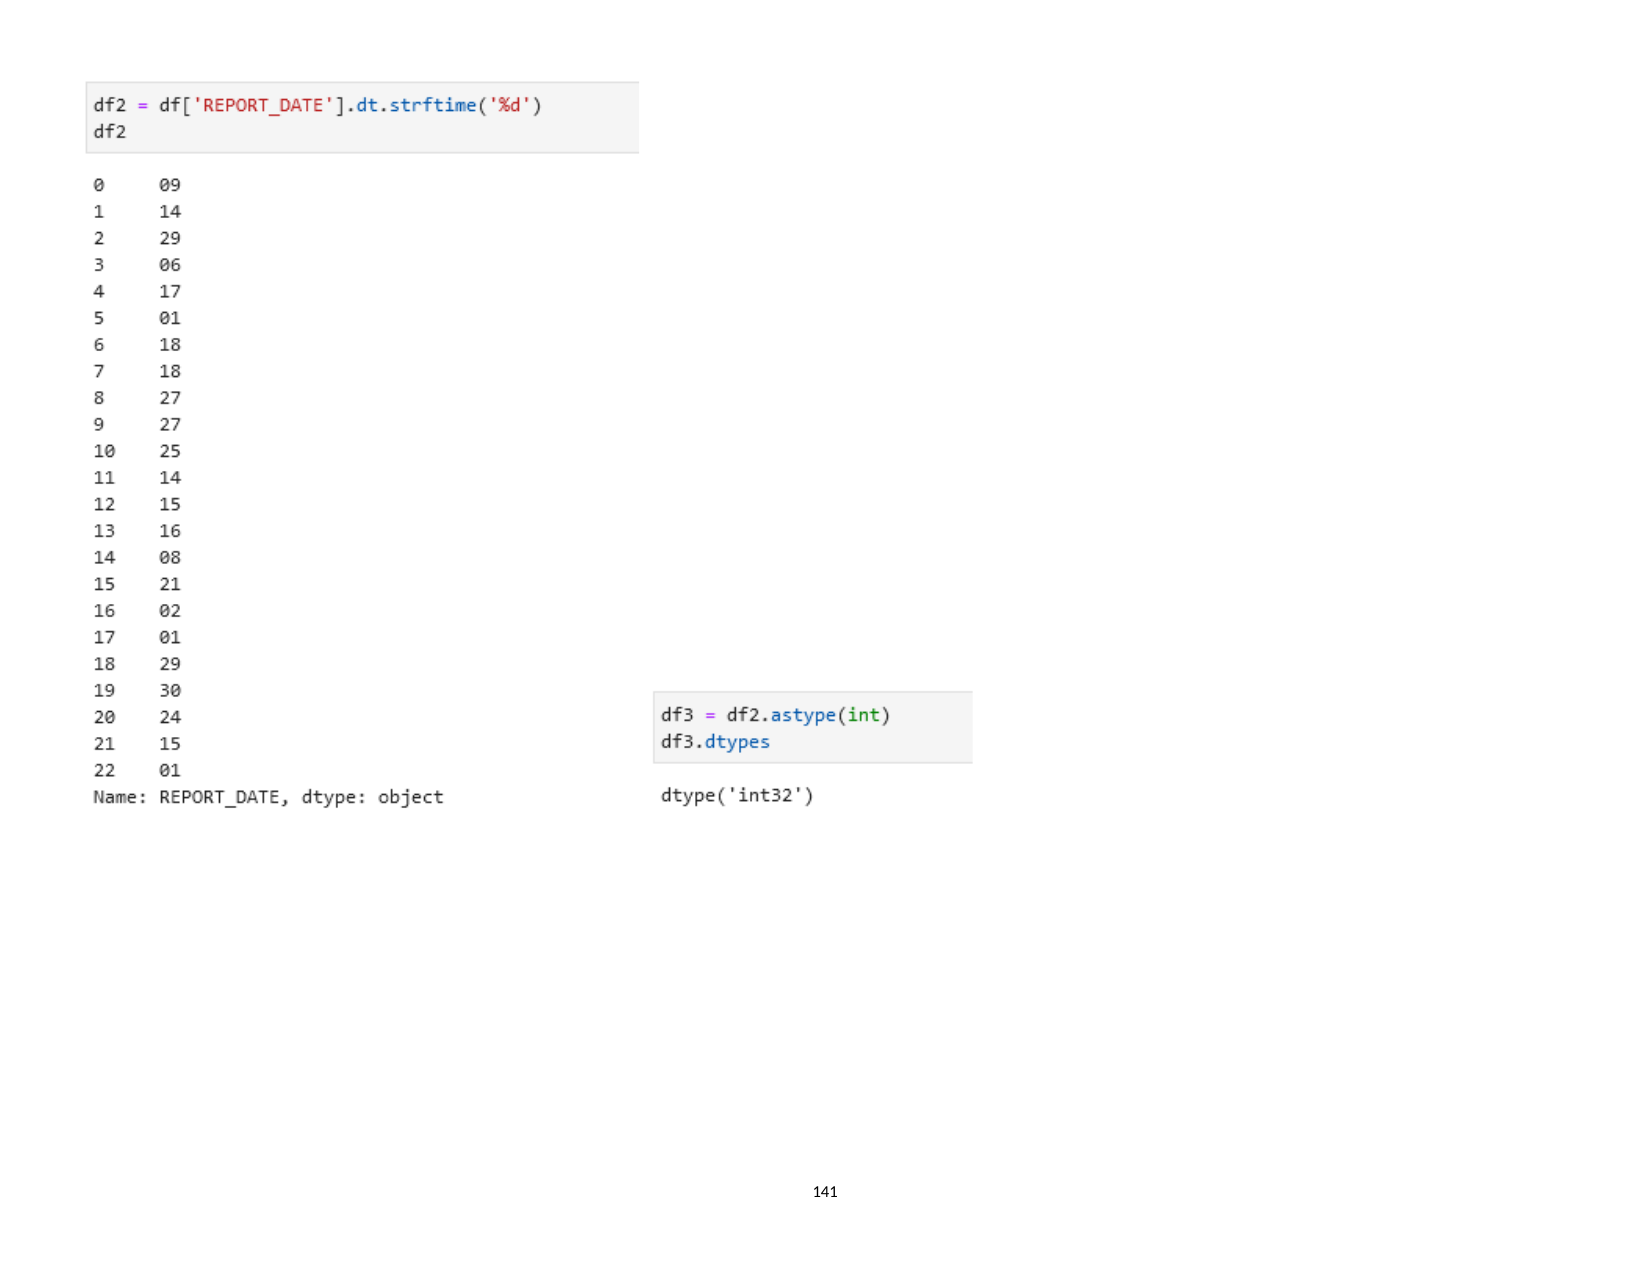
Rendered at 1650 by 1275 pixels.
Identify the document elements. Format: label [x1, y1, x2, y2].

picture [75, 75, 640, 819]
picture [644, 682, 973, 819]
